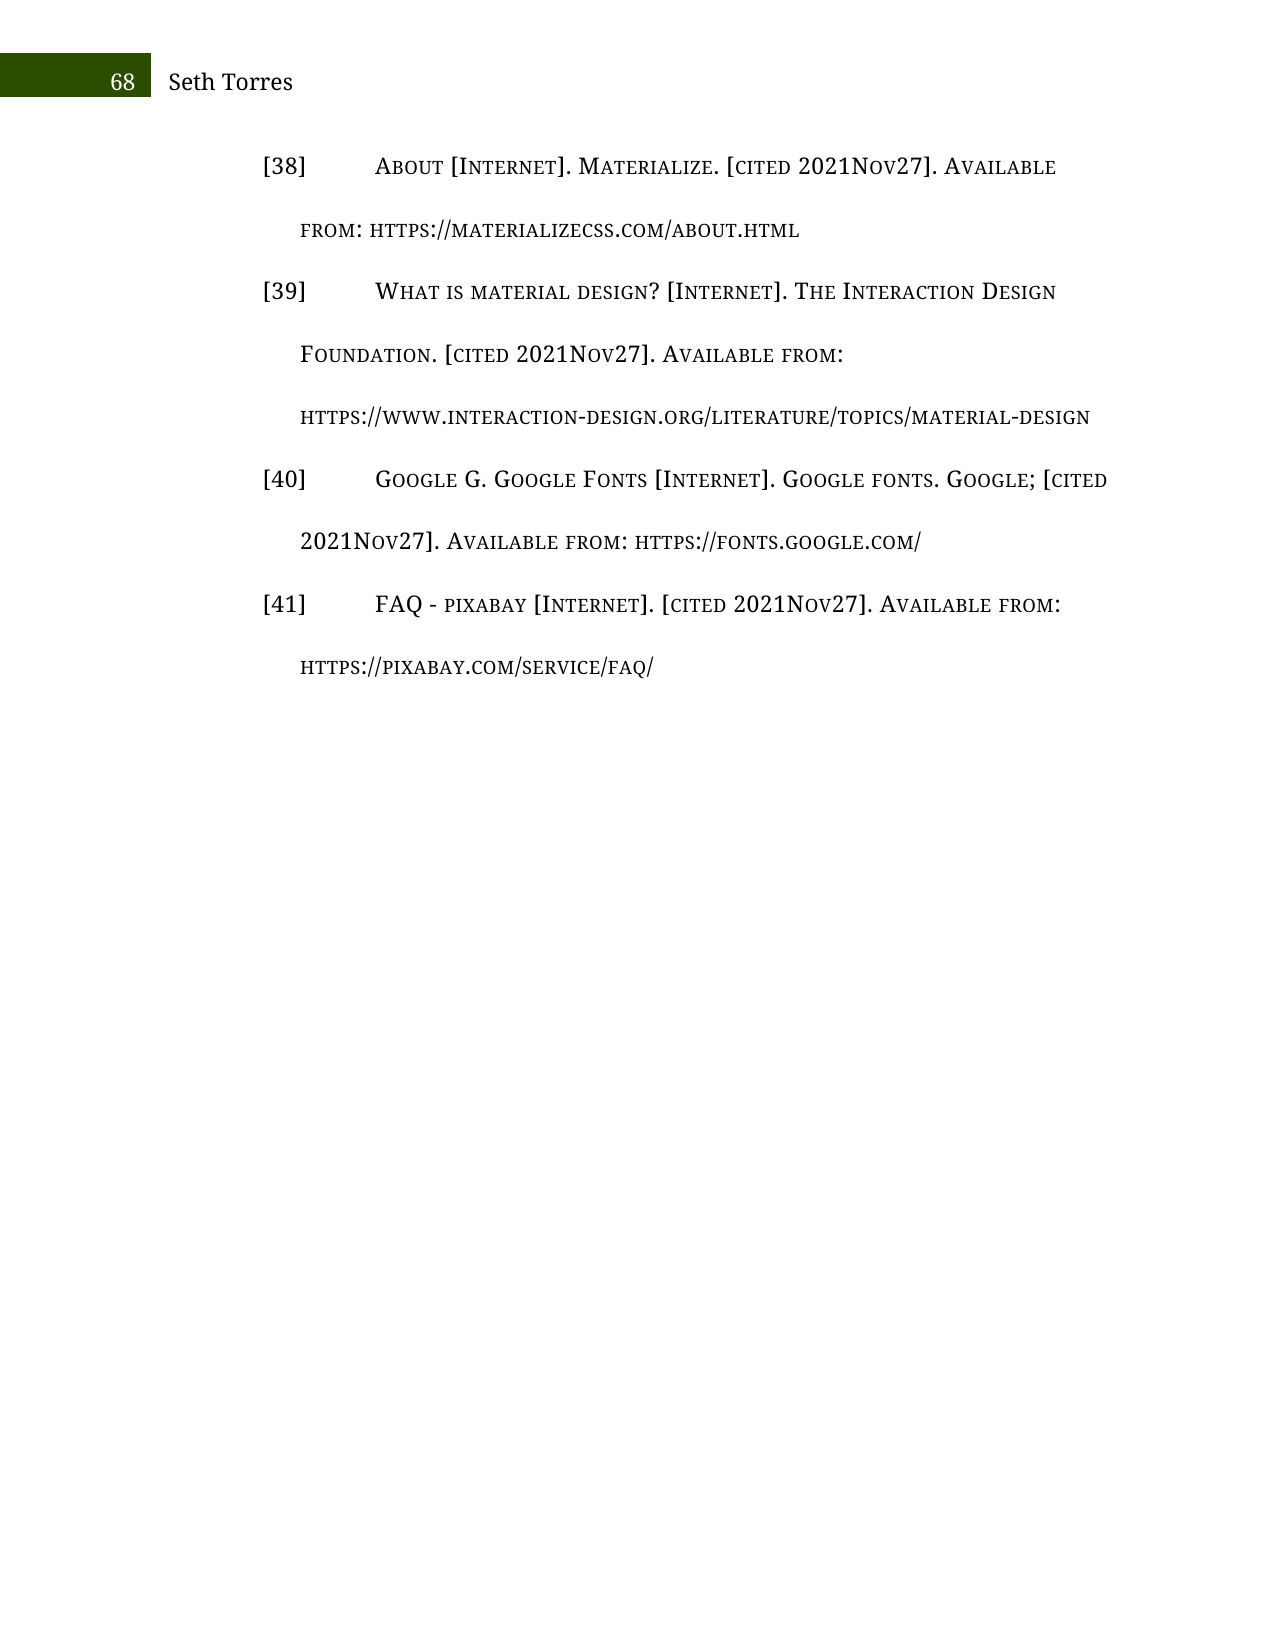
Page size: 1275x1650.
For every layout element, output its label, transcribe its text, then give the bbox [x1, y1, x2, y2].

list FAQ - pixabay [Internet]. [cited 2021Nov27]. Available from: https://pixabay.com/service/faq/ [262, 587, 1125, 681]
list What is material design? [Internet]. The Interaction Design Foundation. [cited 2021Nov27]. Available from: https://www.interaction-design.org/literature/topics/material-design [262, 275, 1125, 431]
list About [Internet]. Materialize. [cited 2021Nov27]. Available from: https://materializecss.com/about.html [262, 150, 1125, 244]
list Google G. Google Fonts [Internet]. Google fonts. Google; [cited 2021Nov27]. Available from: https://fonts.google.com/ [262, 462, 1125, 556]
